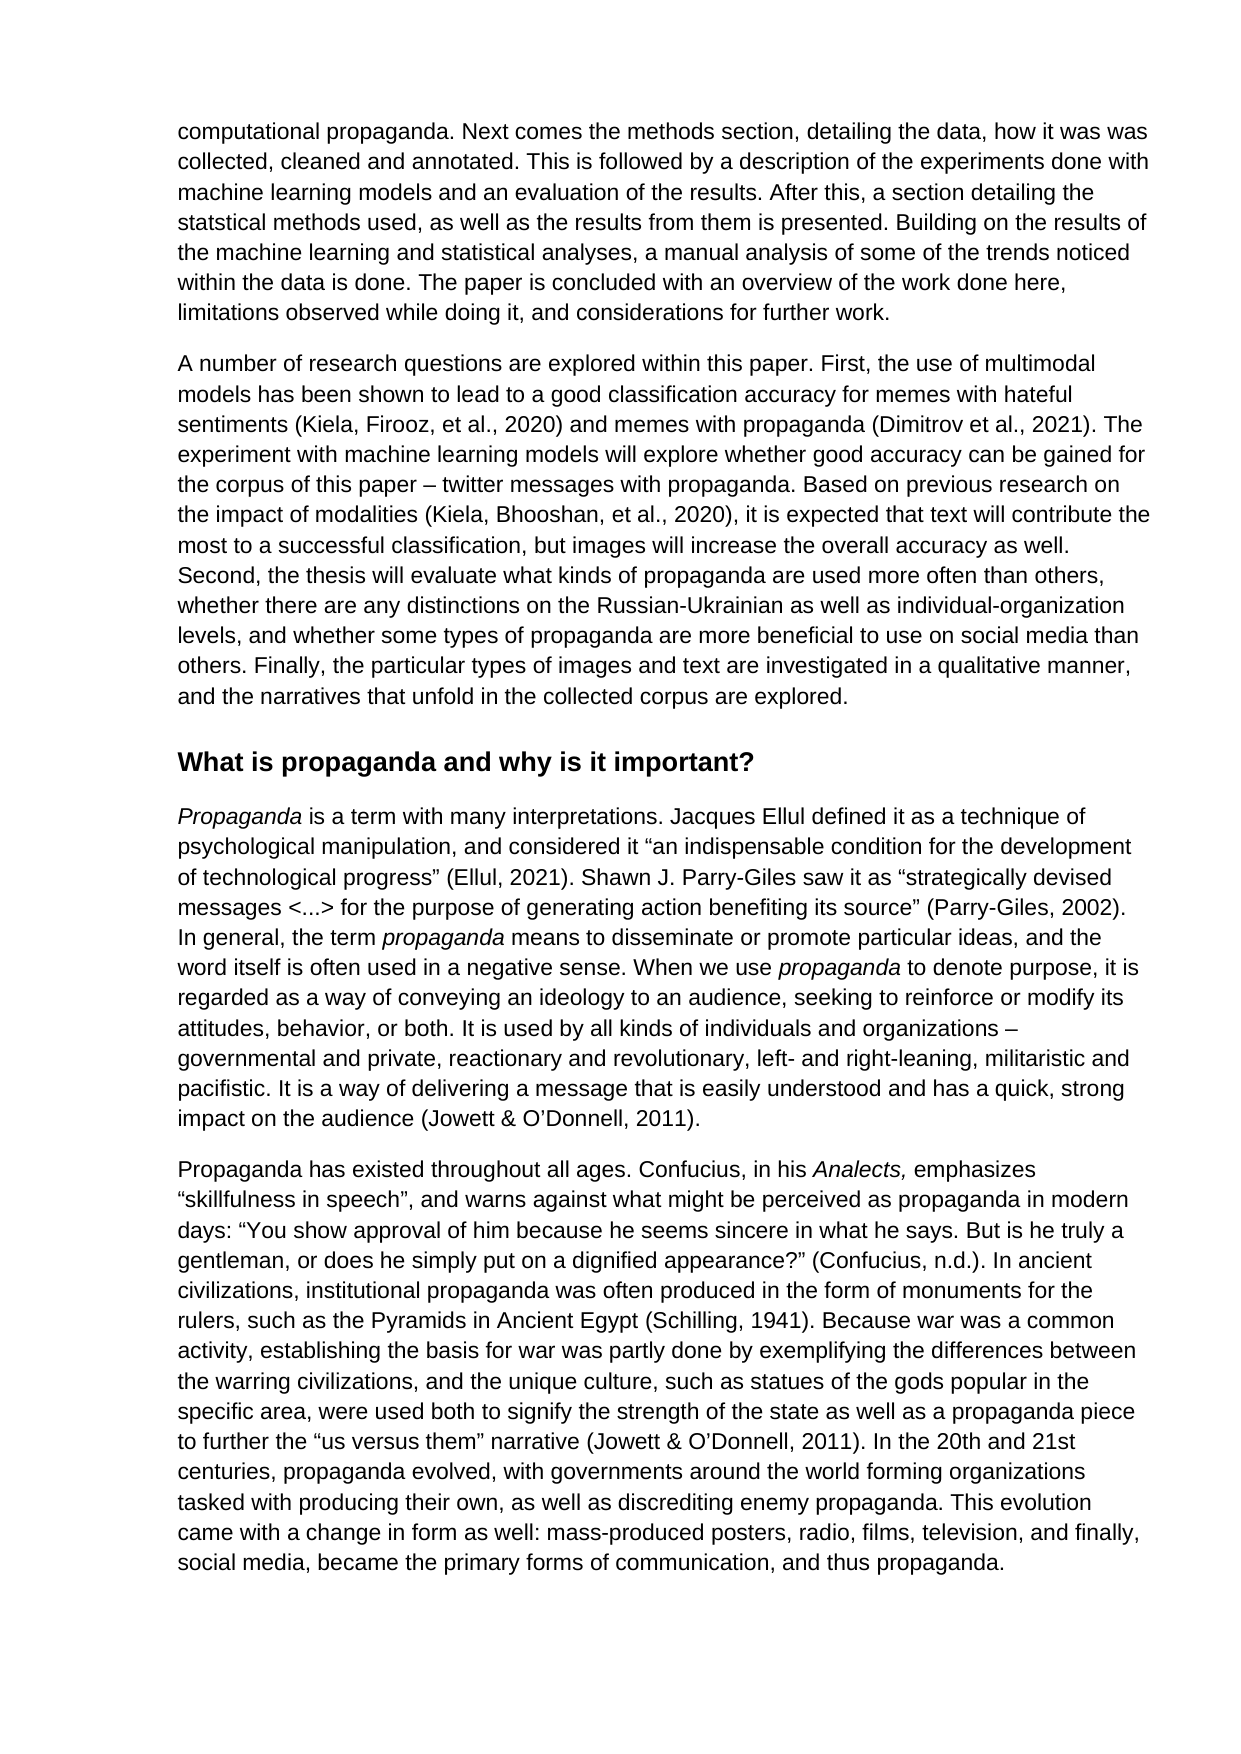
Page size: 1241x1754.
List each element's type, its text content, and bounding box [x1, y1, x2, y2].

subtitle What is propaganda and why is it important? [177, 746, 1152, 777]
text A number of research questions are explored within this paper. First, the use of multimodal models has been shown to lead to a good classification accuracy for memes with hateful sentiments (Kiela, Firooz, et al., 2020) and memes with propaganda (Dimitrov et al., 2021). The experiment with machine learning models will explore whether good accuracy can be gained for the corpus of this paper – twitter messages with propaganda. Based on previous research on the impact of modalities (Kiela, Bhooshan, et al., 2020), it is expected that text will contribute the most to a successful classification, but images will increase the overall accuracy as well. Second, the thesis will evaluate what kinds of propaganda are used more often than others, whether there are any distinctions on the Russian-Ukrainian as well as individual-organization levels, and whether some types of propaganda are more beneficial to use on social media than others. Finally, the particular types of images and text are investigated in a qualitative manner, and the narratives that unfold in the collected corpus are explored. [177, 350, 1152, 709]
text Propaganda is a term with many interpretations. Jacques Ellul defined it as a technique of psychological manipulation, and considered it “an indispensable condition for the development of technological progress” (Ellul, 2021). Shawn J. Parry-Giles saw it as “strategically devised messages <...> for the purpose of generating action benefiting its source” (Parry-Giles, 2002). In general, the term propaganda means to disseminate or promote particular ideas, and the word itself is often used in a negative sense. When we use propaganda to denote purpose, it is regarded as a way of conveying an ideology to an audience, seeking to reinforce or modify its attitudes, behavior, or both. It is used by all kinds of individuals and organizations – governmental and private, reactionary and revolutionary, left- and right-leaning, militaristic and pacifistic. It is a way of delivering a message that is easily understood and has a quick, strong impact on the audience (Jowett & O’Donnell, 2011). [177, 803, 1152, 1131]
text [177, 118, 1152, 326]
text Propaganda has existed throughout all ages. Confucius, in his Analects, emphasizes “skillfulness in speech”, and warns against what might be perceived as propaganda in modern days: “You show approval of him because he seems sincere in what he says. But is he truly a gentleman, or does he simply put on a dignified appearance?” (Confucius, n.d.). In ancient civilizations, institutional propaganda was often produced in the form of monuments for the rulers, such as the Pyramids in Ancient Egypt (Schilling, 1941). Because war was a common activity, establishing the basis for war was partly done by exemplifying the differences between the warring civilizations, and the unique culture, such as statues of the gods popular in the specific area, were used both to signify the strength of the state as well as a propaganda piece to further the “us versus them” narrative (Jowett & O’Donnell, 2011). In the 20th and 21st centuries, propaganda evolved, with governments around the world forming organizations tasked with producing their own, as well as discrediting enemy propaganda. This evolution came with a change in form as well: mass-produced posters, radio, films, television, and finally, social media, became the primary forms of communication, and thus propaganda. [177, 1156, 1152, 1575]
